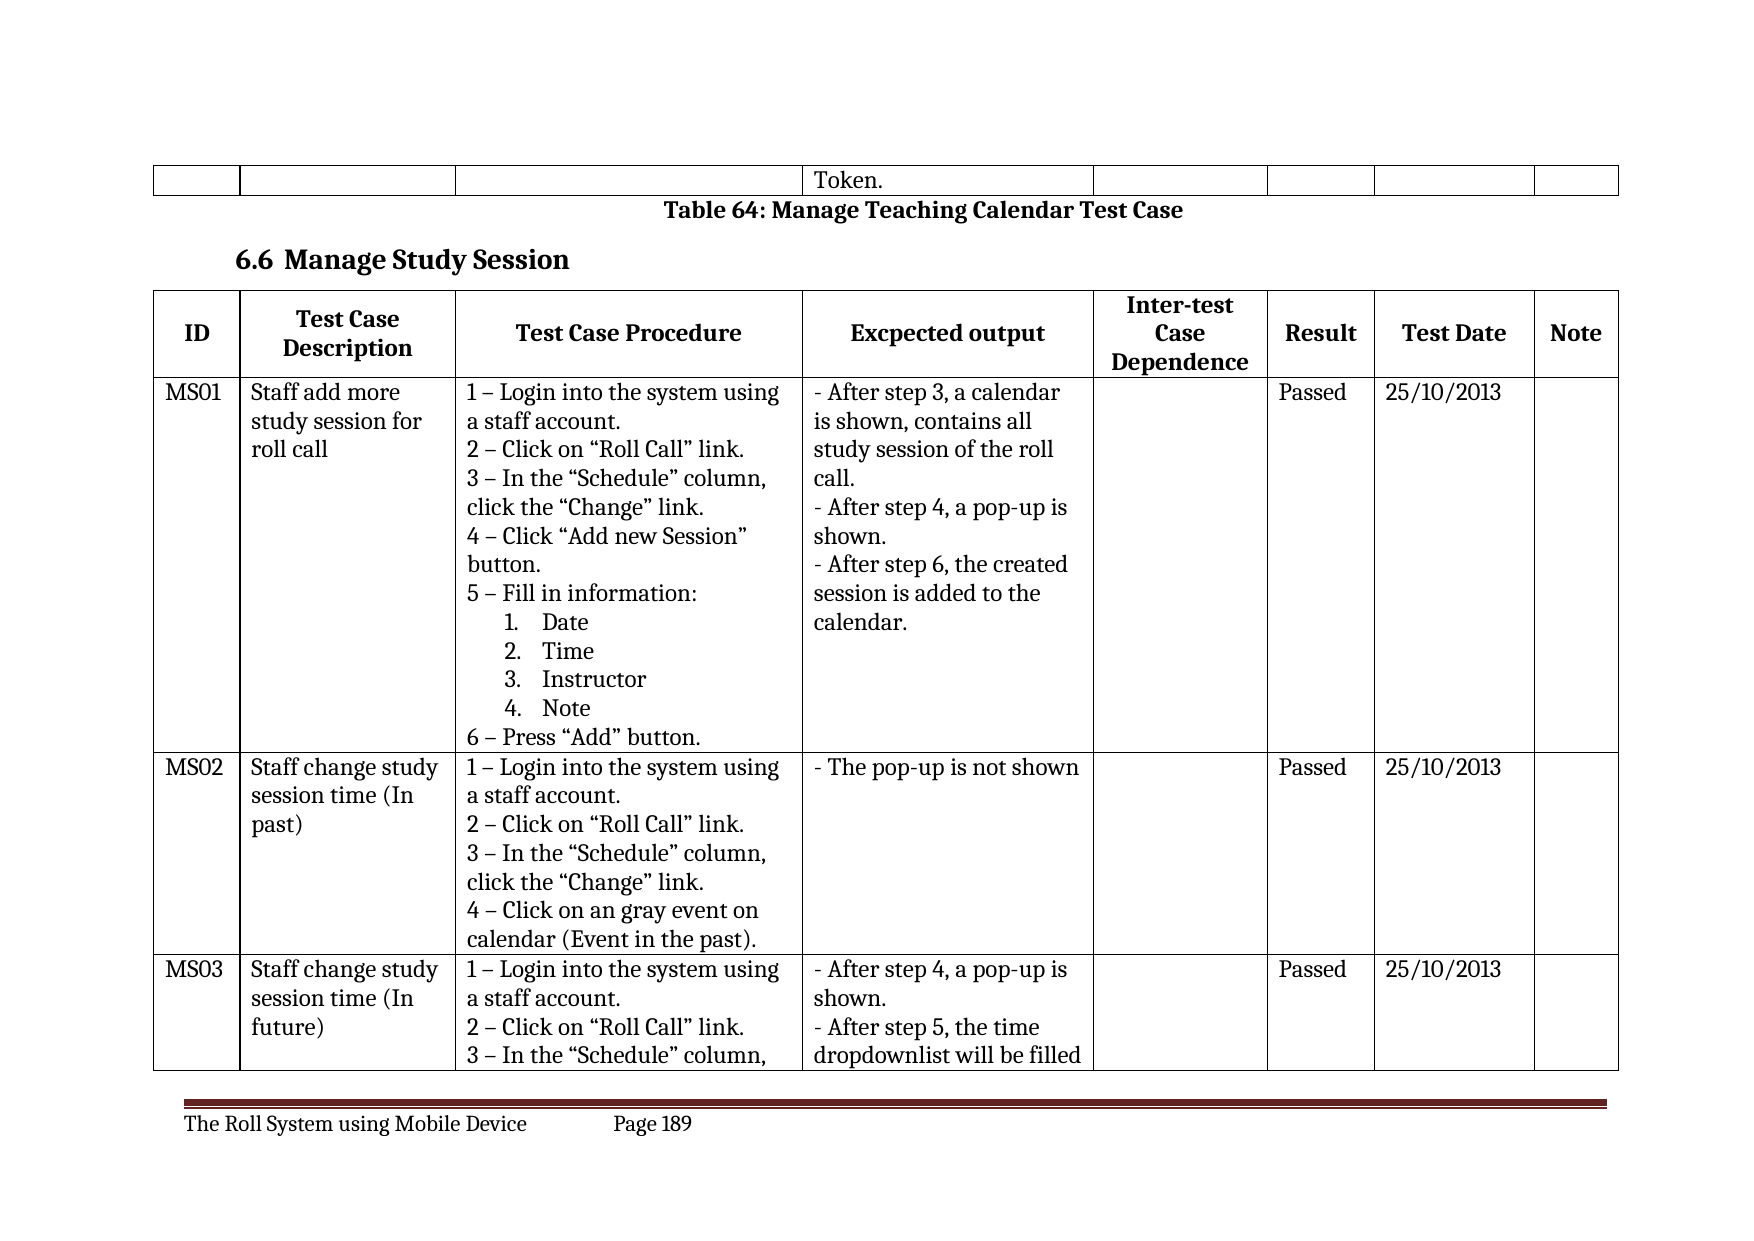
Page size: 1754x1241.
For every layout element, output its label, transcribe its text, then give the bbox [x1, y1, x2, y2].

list Table 64: Manage Teaching Calendar Test Case [240, 196, 1607, 224]
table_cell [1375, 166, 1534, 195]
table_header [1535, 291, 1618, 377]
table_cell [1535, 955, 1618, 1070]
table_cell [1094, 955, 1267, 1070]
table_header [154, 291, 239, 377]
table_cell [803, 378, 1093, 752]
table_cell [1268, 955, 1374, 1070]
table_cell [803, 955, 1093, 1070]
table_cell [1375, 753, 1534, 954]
subtitle Manage Study Session [235, 243, 1607, 277]
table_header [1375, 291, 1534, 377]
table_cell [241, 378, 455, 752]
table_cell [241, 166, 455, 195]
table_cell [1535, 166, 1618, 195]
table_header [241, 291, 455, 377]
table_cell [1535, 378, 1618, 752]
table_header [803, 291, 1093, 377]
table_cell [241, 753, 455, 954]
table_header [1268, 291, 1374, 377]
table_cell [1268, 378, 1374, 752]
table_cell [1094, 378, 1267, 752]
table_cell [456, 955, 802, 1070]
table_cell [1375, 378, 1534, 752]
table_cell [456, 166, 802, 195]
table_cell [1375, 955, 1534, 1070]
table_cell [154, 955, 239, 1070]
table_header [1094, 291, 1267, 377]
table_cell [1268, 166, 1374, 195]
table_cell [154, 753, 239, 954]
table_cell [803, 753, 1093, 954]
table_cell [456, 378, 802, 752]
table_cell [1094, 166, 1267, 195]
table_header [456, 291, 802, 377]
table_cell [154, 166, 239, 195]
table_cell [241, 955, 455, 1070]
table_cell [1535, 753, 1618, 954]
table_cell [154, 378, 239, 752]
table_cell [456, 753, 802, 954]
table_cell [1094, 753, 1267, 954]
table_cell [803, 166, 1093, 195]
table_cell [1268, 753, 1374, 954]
